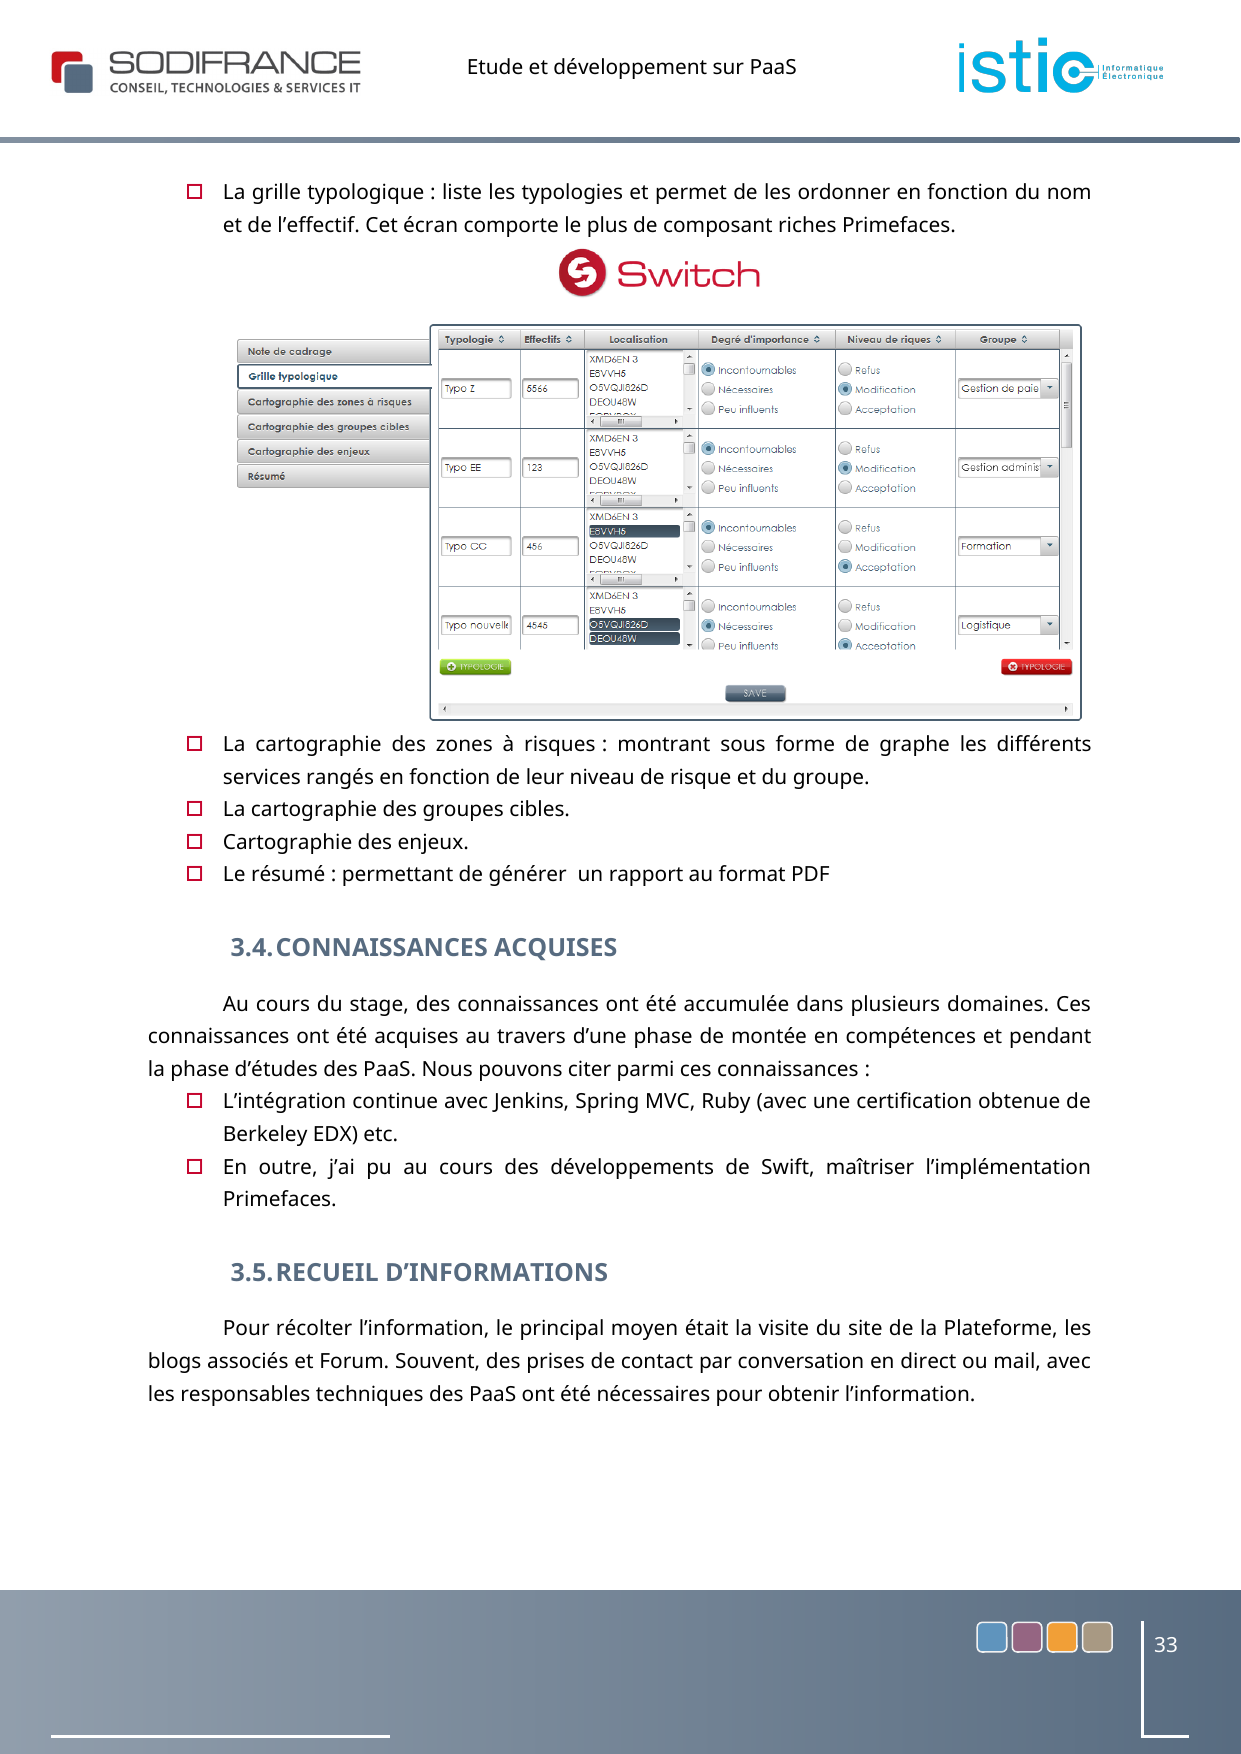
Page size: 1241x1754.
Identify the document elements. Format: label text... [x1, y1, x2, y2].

list Le résumé : permettant de générer un rapport au format PDF [185, 859, 1093, 888]
picture [48, 48, 361, 96]
text Pour récolter l’information, le principal moyen était la visite du site de la Plateforme, les blogs associés et Forum. Souvent, des prises de contact par conversation en direct ou mail, avec les responsables techniques des PaaS ont été nécessaires pour obtenir l’information. [148, 1313, 1093, 1407]
list La cartographie des groupes cibles. [185, 794, 1093, 823]
subtitle Connaissances acquises [230, 930, 1093, 964]
list La cartographie des zones à risques : montrant sous forme de graphe les différents services rangés en fonction de leur niveau de risque et du groupe. [185, 729, 1093, 790]
list La grille typologique : liste les typologies et permet de les ordonner en fonction du nom et de l’effectif. Cet écran comporte le plus de composant riches Primefaces. [185, 177, 1093, 238]
list Cartographie des enjeux. [185, 827, 1093, 855]
list L’intégration continue avec Jenkins, Spring MVC, Ruby (avec une certification obtenue de Berkeley EDX) etc. [185, 1087, 1093, 1148]
subtitle Recueil d’informations [230, 1254, 1093, 1288]
picture [938, 21, 1184, 109]
picture [230, 242, 1085, 725]
text Au cours du stage, des connaissances ont été accumulée dans plusieurs domaines. Ces connaissances ont été acquises au travers d’une phase de montée en compétences et pendant la phase d’études des PaaS. Nous pouvons citer parmi ces connaissances : [148, 989, 1093, 1082]
list En outre, j’ai pu au cours des développements de Swift, maîtriser l’implémentation Primefaces. [185, 1152, 1093, 1213]
